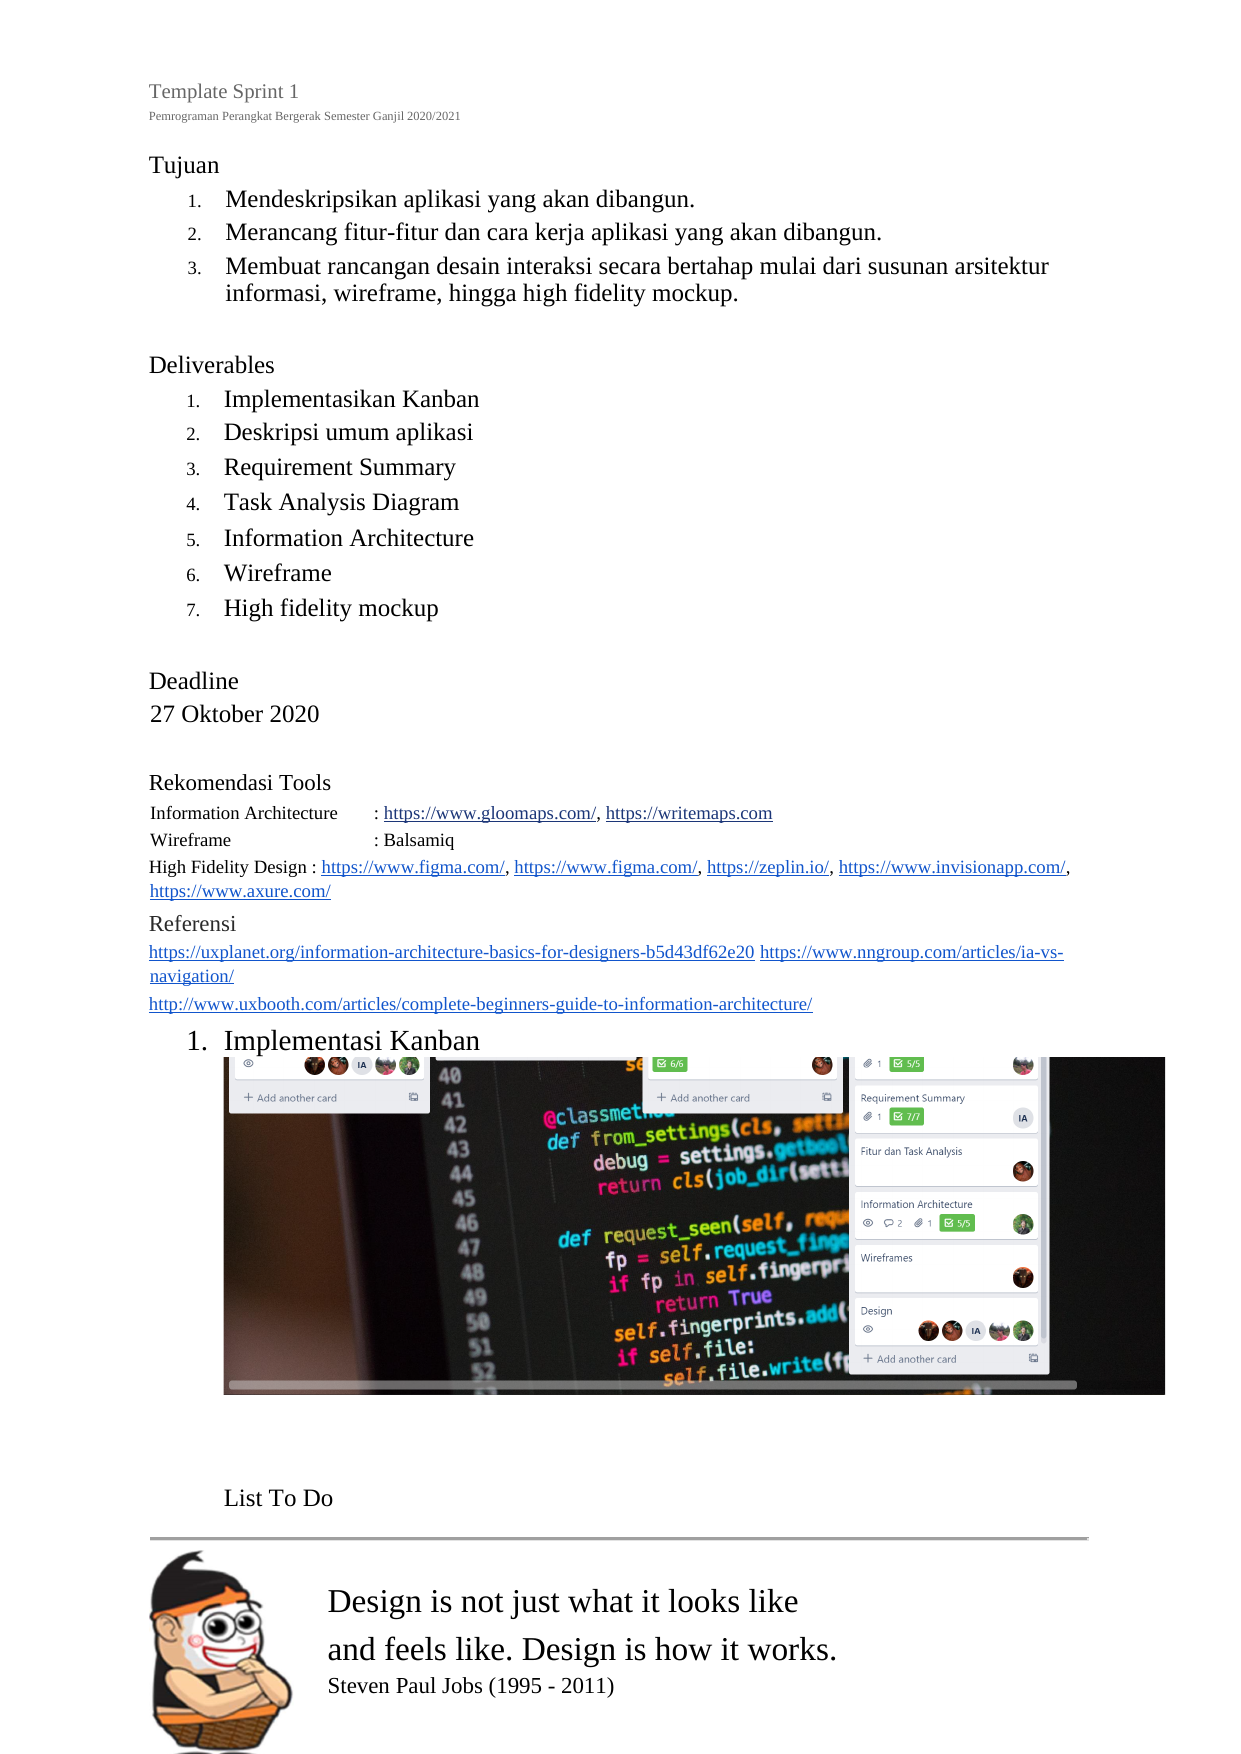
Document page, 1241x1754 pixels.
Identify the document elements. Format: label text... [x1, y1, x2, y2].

list Task Analysis Diagram [186, 487, 1092, 516]
text Deadline [148, 666, 1092, 694]
picture [223, 1057, 1166, 1395]
text List To Do [223, 1483, 1092, 1512]
text http://www.uxbooth.com/articles/complete-beginners-guide-to-information-architecture/ [149, 993, 1092, 1014]
list Membuat rancangan desain interaksi secara bertahap mulai dari susunan arsitektur informasi, wireframe, hingga high fidelity mockup. [187, 252, 1092, 307]
picture [148, 1549, 294, 1754]
text https://uxplanet.org/information-architecture-basics-for-designers-b5d43df62e20 https://www.nngroup.com/articles/ia-vs-navigation/ [148, 943, 1092, 987]
list Implementasikan Kanban [186, 385, 1092, 413]
list Deskripsi umum aplikasi [186, 419, 1092, 446]
list Mendeskripsikan aplikasi yang akan dibangun. [187, 185, 1092, 213]
text Referensi [148, 910, 1092, 937]
list Merancang fitur-fitur dan cara kerja aplikasi yang akan dibangun. [187, 219, 1092, 246]
text 27 Oktober 2020 [150, 701, 1092, 728]
text Tujuan [148, 150, 1092, 179]
text Deliverables [148, 350, 1092, 379]
text Wireframe : Balsamiq [150, 830, 1092, 850]
list Wireframe [186, 558, 1092, 586]
text Information Architecture : https://www.gloomaps.com/, https://writemaps.com [150, 802, 1091, 824]
text High Fidelity Design : https://www.figma.com/, https://www.figma.com/, https://zeplin.io/, https://www.invisionapp.com/, https://www.axure.com/ [148, 856, 1092, 902]
text Rekomendasi Tools [148, 769, 1092, 796]
subtitle Implementasi Kanban [186, 1023, 1092, 1057]
list High fidelity mockup [186, 593, 1092, 622]
list Information Architecture [186, 523, 1092, 551]
list Requirement Summary [186, 452, 1092, 481]
